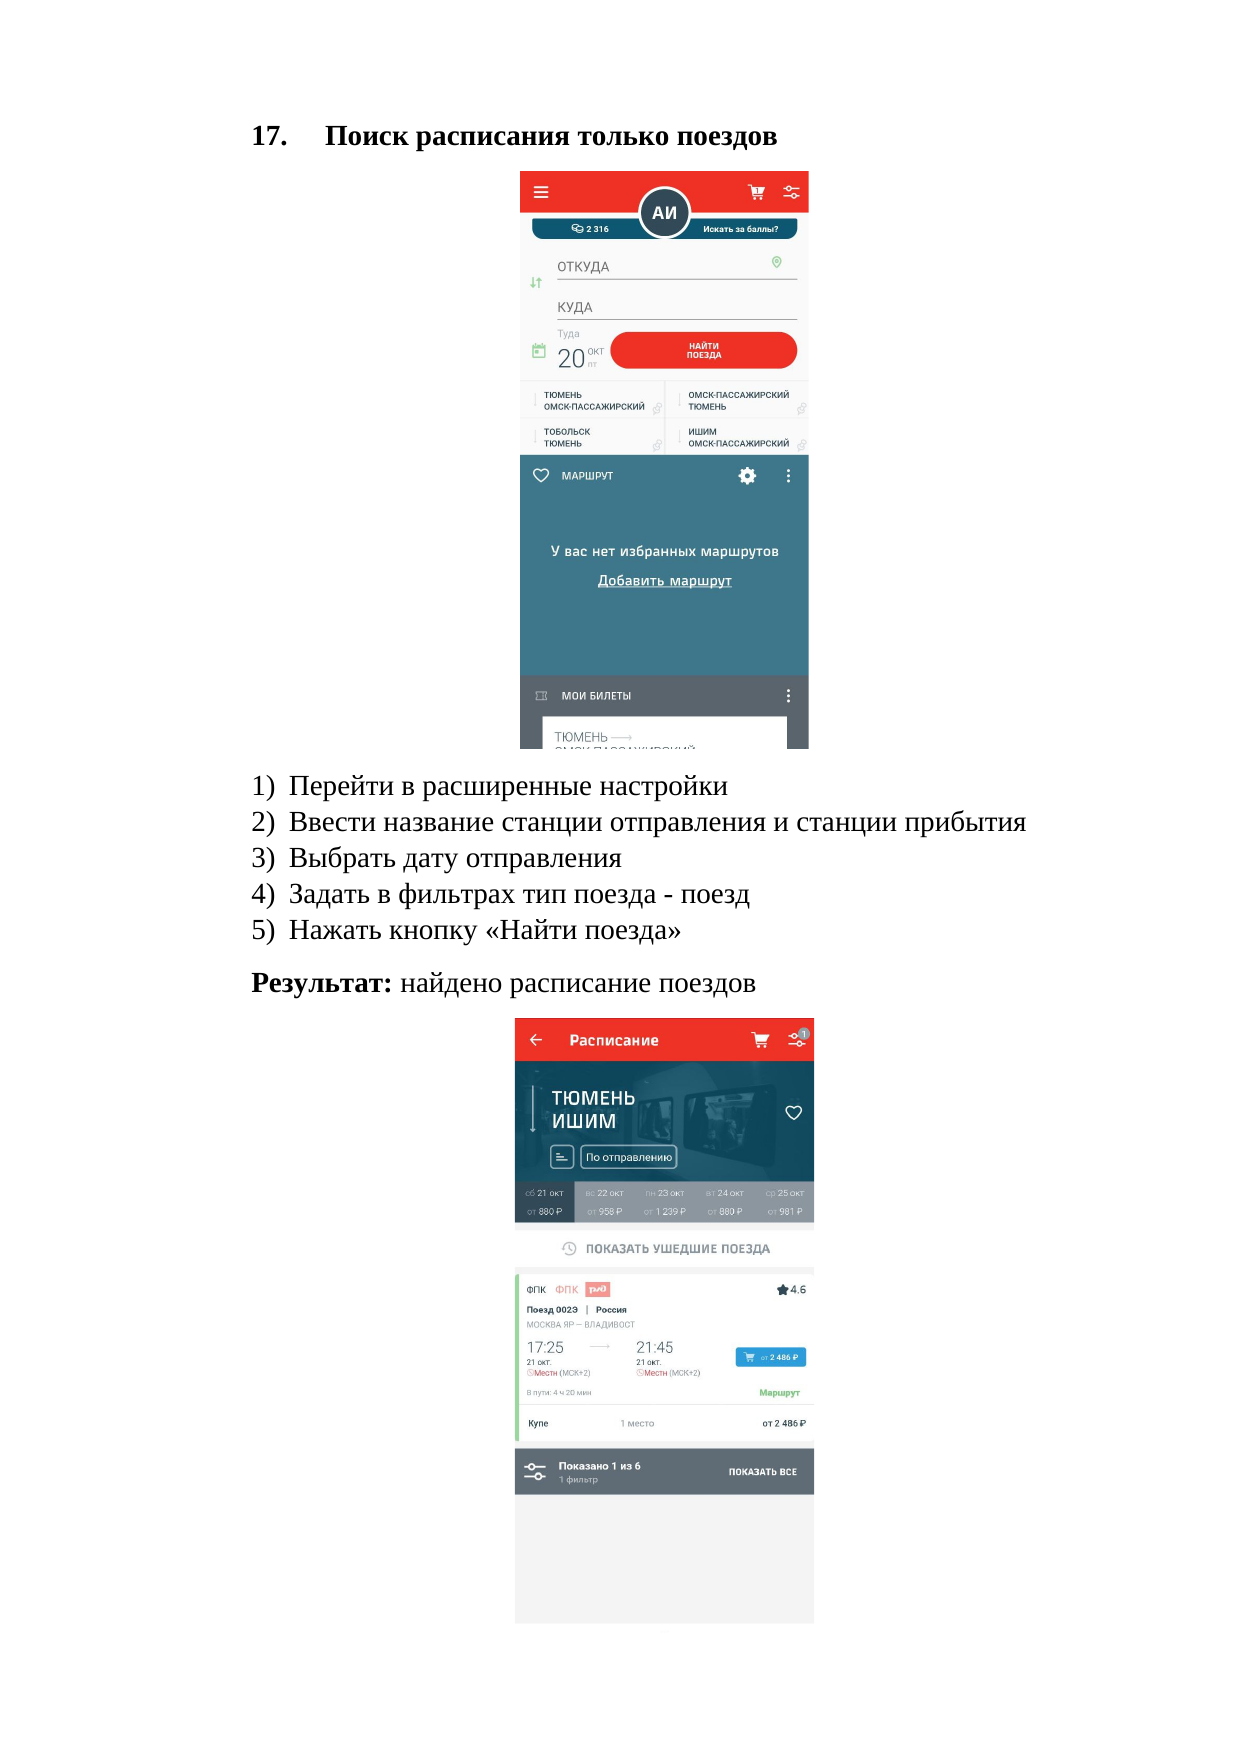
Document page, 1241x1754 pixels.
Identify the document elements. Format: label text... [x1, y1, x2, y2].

list Задать в фильтрах тип поезда - поезд [251, 876, 1152, 910]
list Нажать кнопку «Найти поезда» [251, 912, 1152, 946]
list Выбрать дату отправления [251, 840, 1152, 874]
text Результат: найдено расписание поездов [251, 965, 1152, 999]
picture [514, 1018, 815, 1633]
list Перейти в расширенные настройки [251, 768, 1152, 801]
picture [520, 171, 809, 749]
list Поиск расписания только поездов [251, 118, 1152, 152]
list Ввести название станции отправления и станции прибытия [251, 804, 1152, 838]
